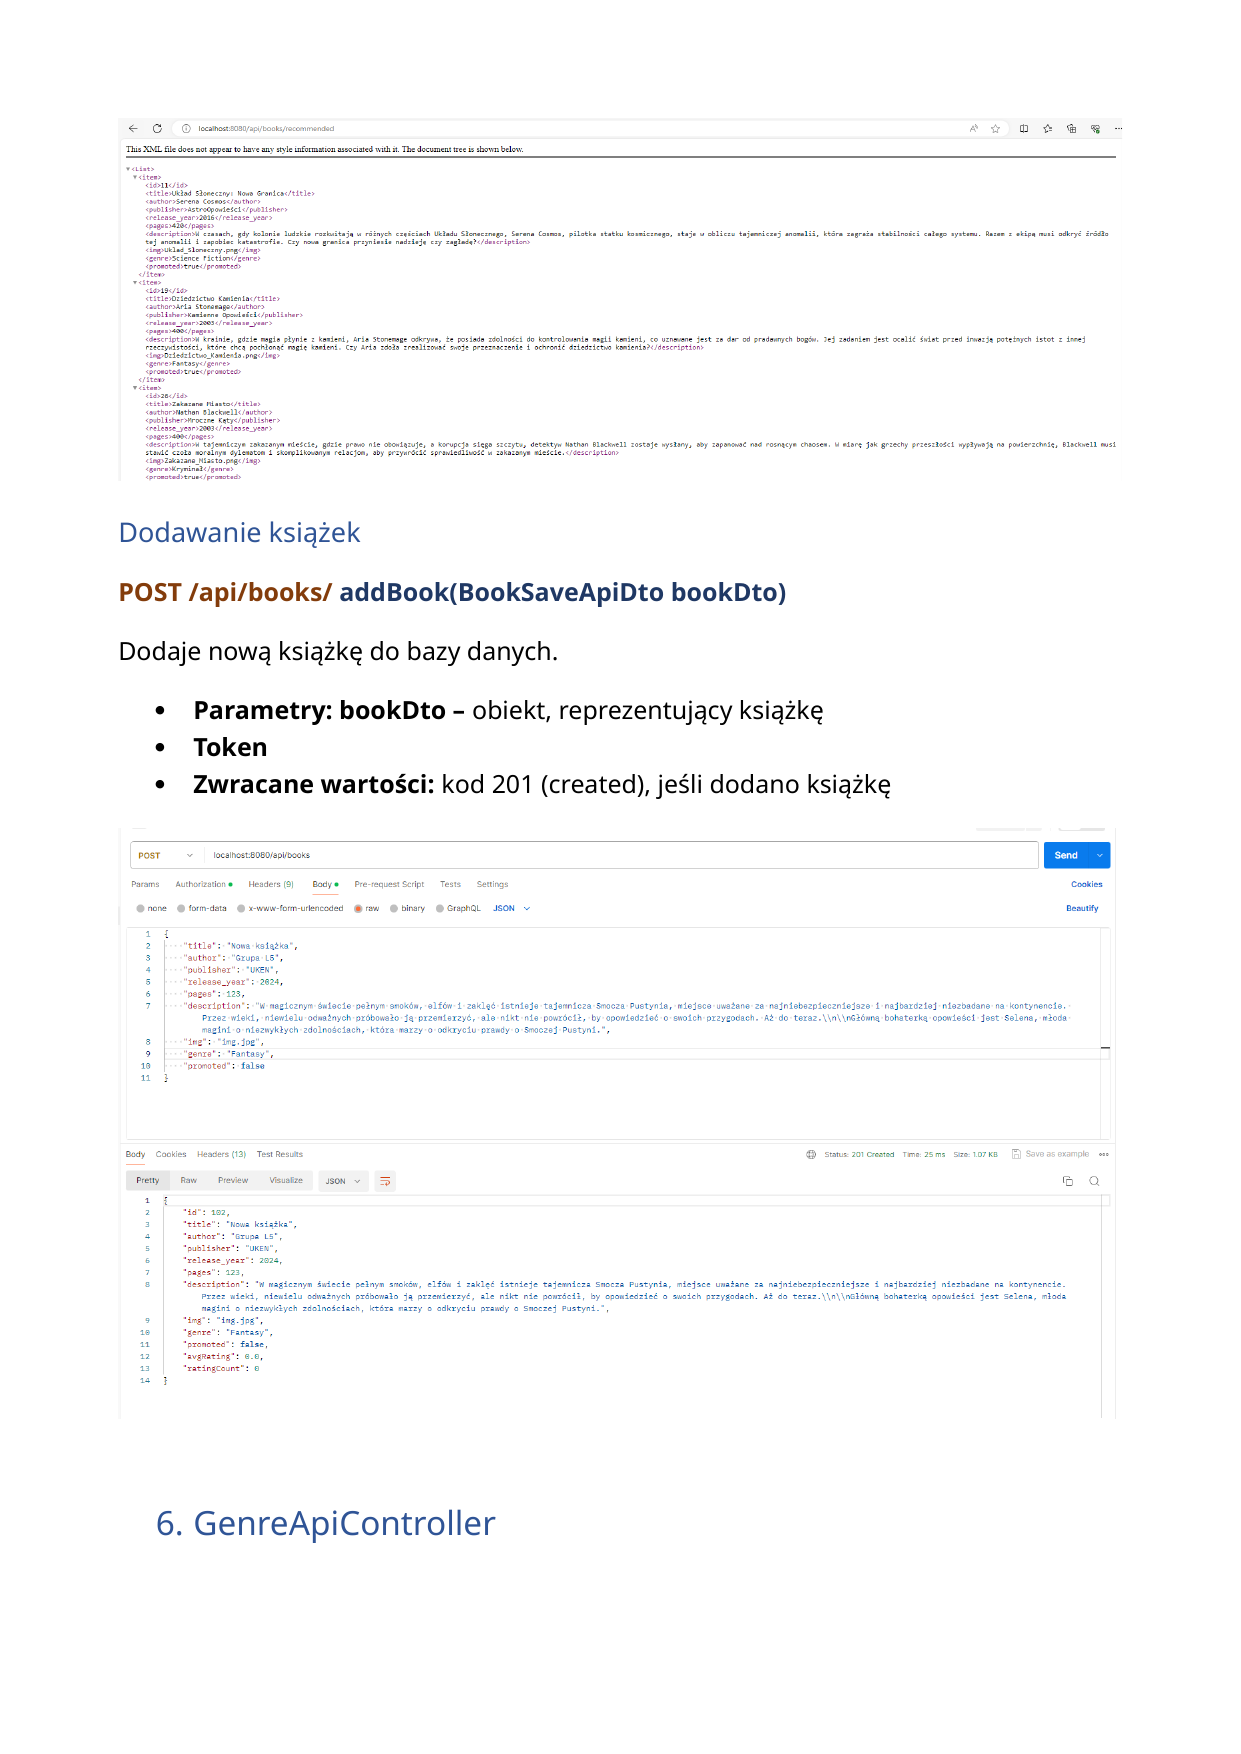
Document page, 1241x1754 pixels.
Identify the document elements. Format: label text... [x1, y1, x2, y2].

subtitle Dodawanie książek [118, 513, 1122, 550]
list Parametry: bookDto – obiekt, reprezentujący książkę [156, 693, 1122, 727]
subtitle GenreApiController [156, 1500, 1122, 1545]
list Token [156, 730, 1122, 764]
picture [118, 828, 1123, 1419]
list Zwracane wartości: kod 201 (created), jeśli dodano książkę [156, 767, 1122, 801]
text POST /api/books/ addBook(BookSaveApiDto bookDto) [118, 575, 1122, 609]
text Dodaje nową książkę do bazy danych. [118, 634, 1122, 668]
picture [118, 118, 1123, 481]
